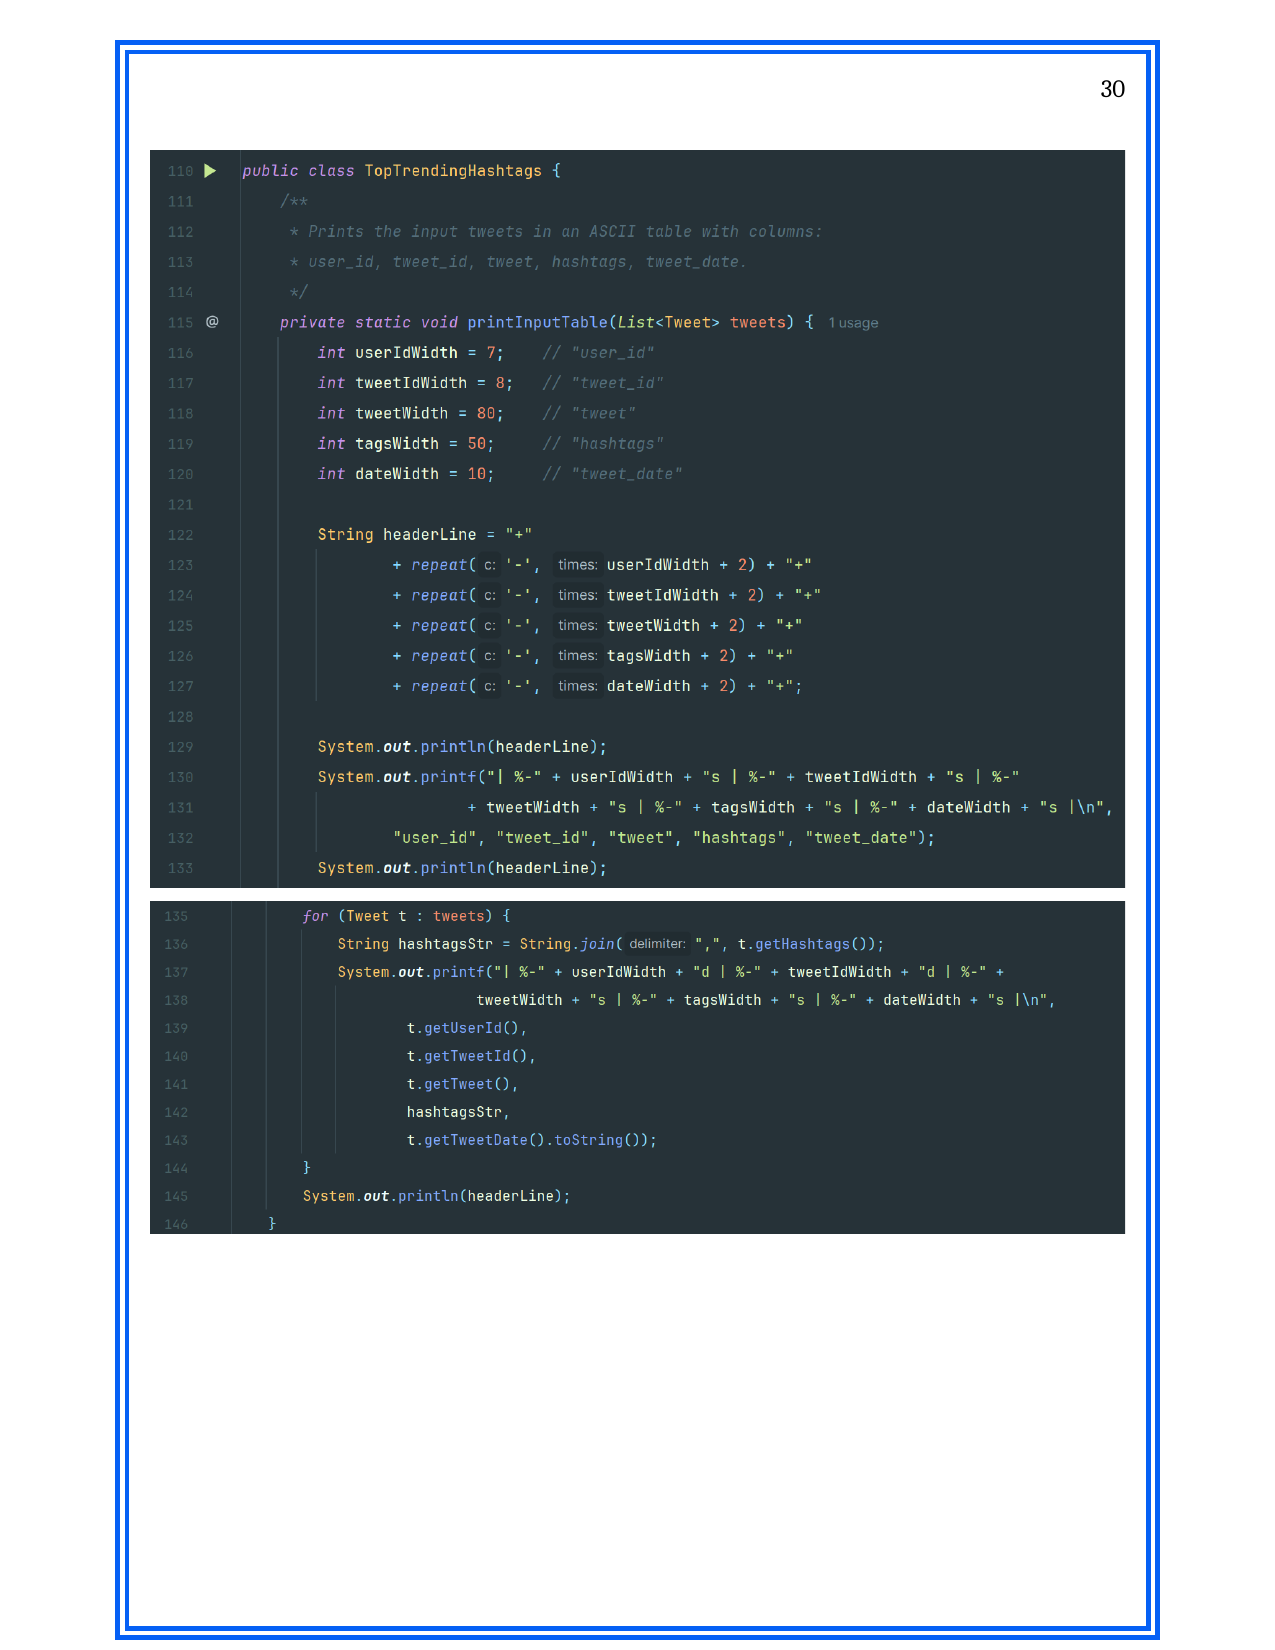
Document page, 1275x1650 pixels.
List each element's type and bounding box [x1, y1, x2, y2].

picture [150, 150, 1125, 888]
picture [150, 901, 1125, 1234]
